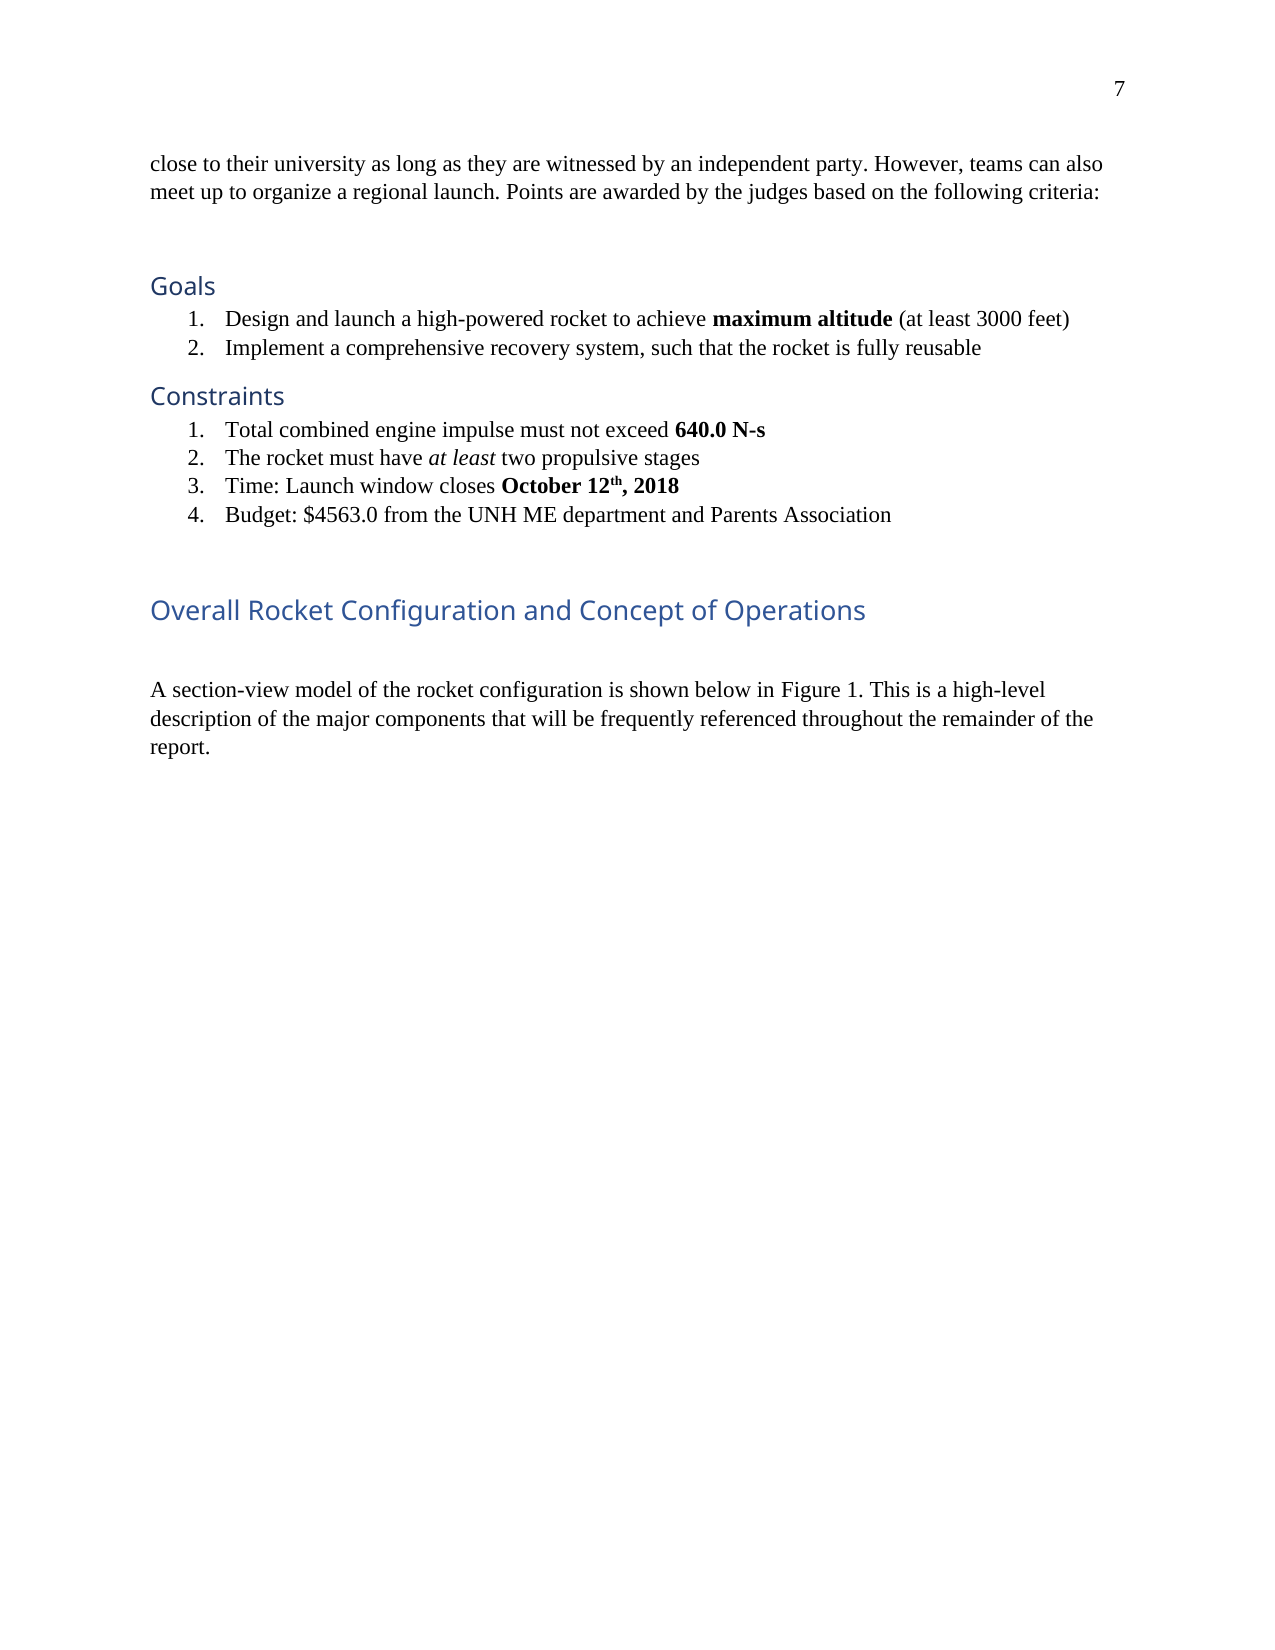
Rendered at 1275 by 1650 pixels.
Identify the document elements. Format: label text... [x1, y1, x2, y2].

list Total combined engine impulse must not exceed 640.0 N-s [187, 416, 1125, 442]
list Design and launch a high-powered rocket to achieve maximum altitude (at least 3000 feet) [187, 305, 1125, 332]
list Time: Launch window closes October 12th, 2018 [187, 473, 1125, 499]
subtitle Constraints [150, 379, 1125, 413]
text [150, 150, 1125, 205]
list Implement a comprehensive recovery system, such that the rocket is fully reusable [187, 334, 1125, 360]
text A section-view model of the rocket configuration is shown below in Figure 1. This is a high-level description of the major components that will be frequently referenced throughout the remainder of the report. [150, 676, 1125, 759]
subtitle Goals [150, 269, 1125, 303]
list The rocket must have at least two propulsive stages [187, 444, 1125, 471]
list Budget: $4563.0 from the UNH ME department and Parents Association [187, 501, 1125, 527]
subtitle Overall Rocket Configuration and Concept of Operations [150, 591, 1125, 628]
